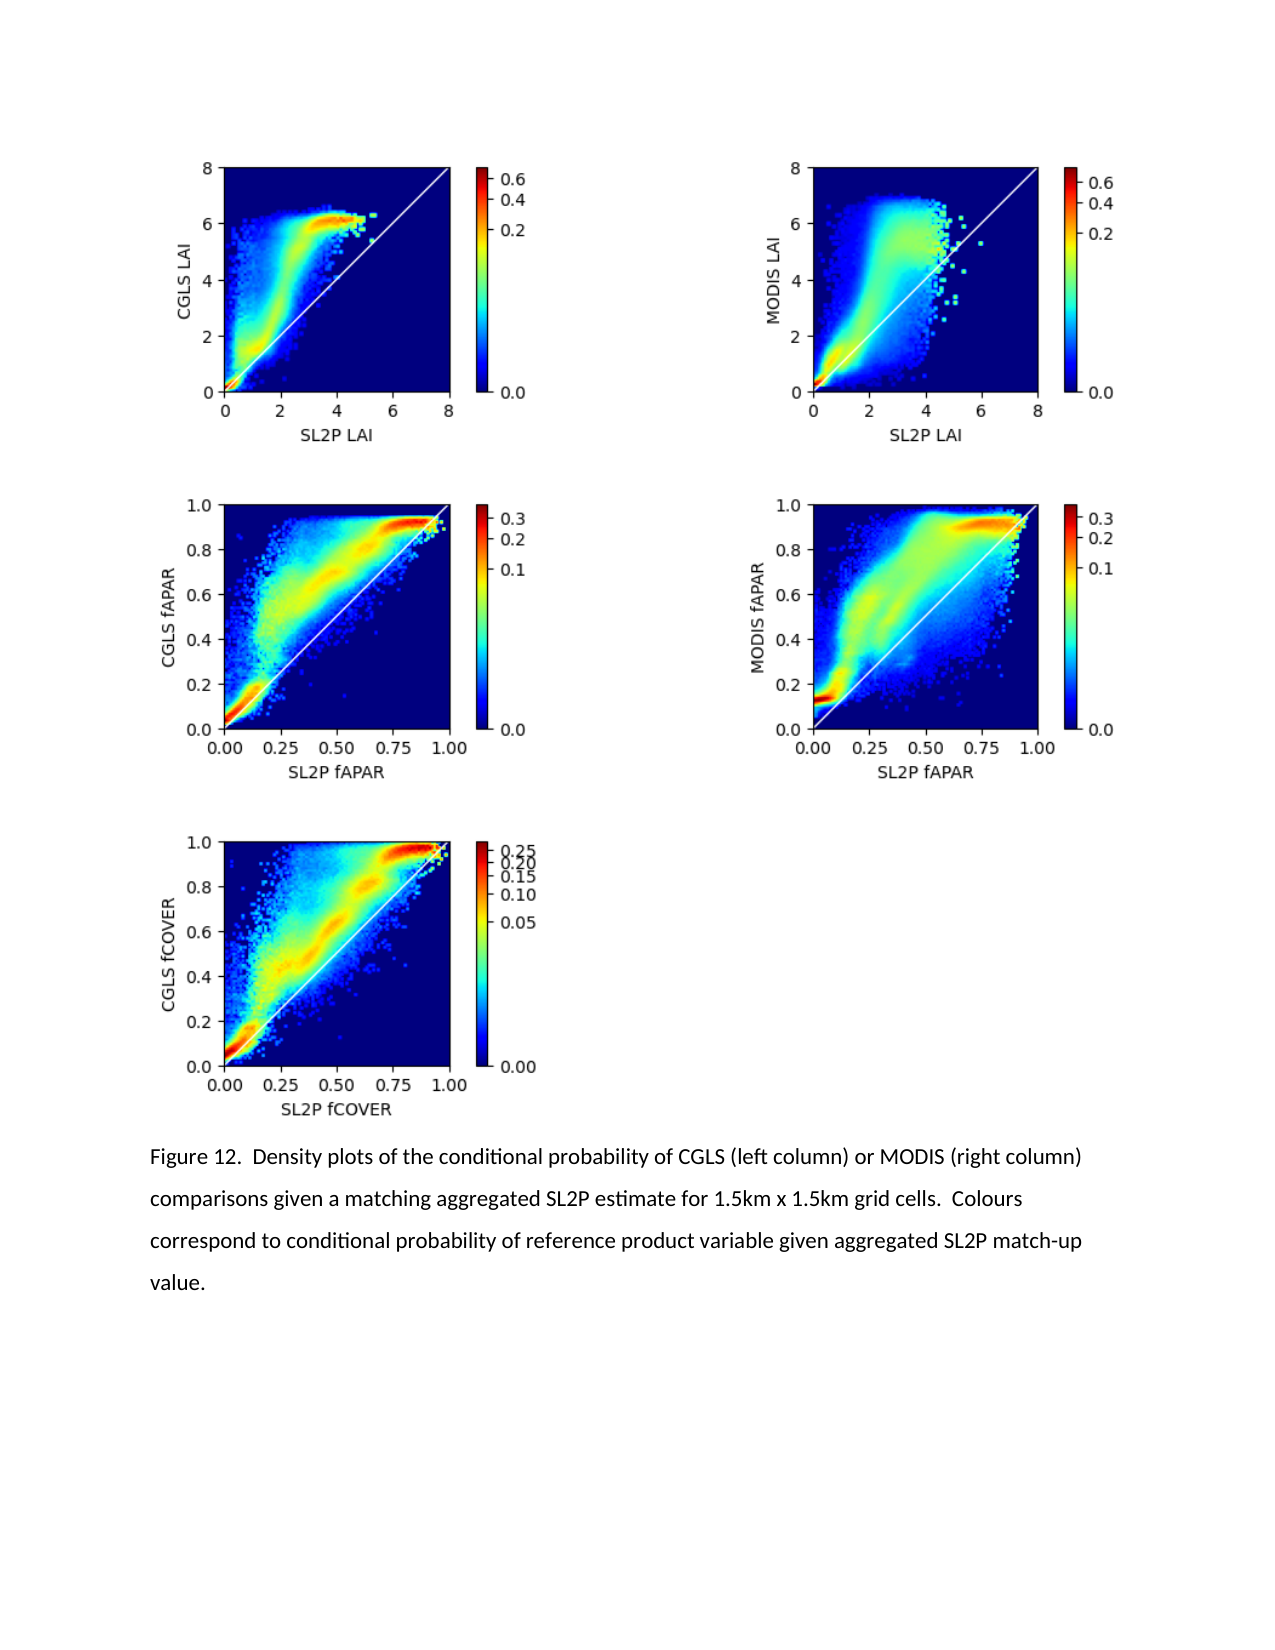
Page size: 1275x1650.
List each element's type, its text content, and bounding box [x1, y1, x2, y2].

text Figure 12. Density plots of the conditional probability of CGLS (left column) or MODIS (right column) comparisons given a matching aggregated SL2P estimate for 1.5km x 1.5km grid cells. Colours correspond to conditional probability of reference product variable given aggregated SL2P match-up value. [150, 1142, 1125, 1296]
picture [150, 150, 1125, 1130]
